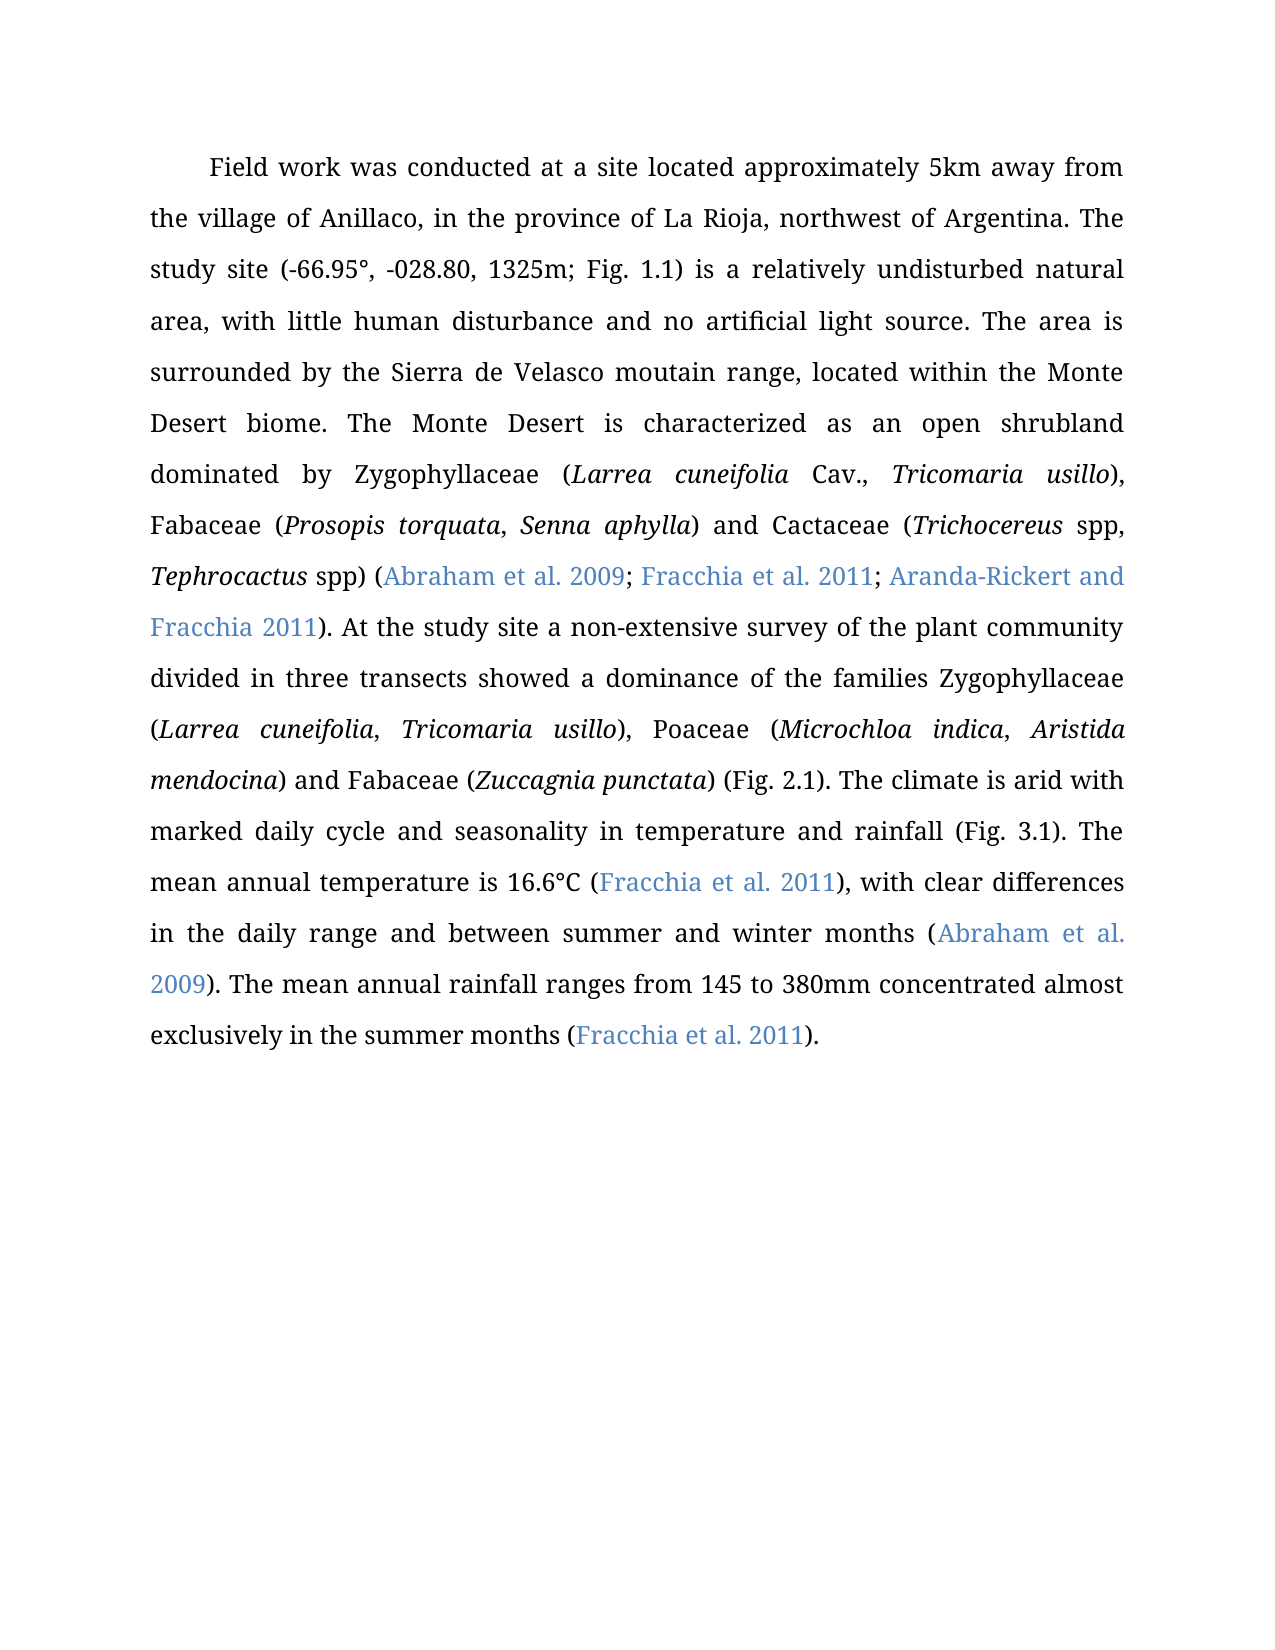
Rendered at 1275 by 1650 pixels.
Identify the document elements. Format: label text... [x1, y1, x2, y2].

text Field work was conducted at a site located approximately 5km away from the village of Anillaco, in the province of La Rioja, northwest of Argentina. The study site (-66.95°, -028.80, 1325m; Fig. 1.1) is a relatively undisturbed natural area, with little human disturbance and no artificial light source. The area is surrounded by the Sierra de Velasco moutain range, located within the Monte Desert biome. The Monte Desert is characterized as an open shrubland dominated by Zygophyllaceae (Larrea cuneifolia Cav., Tricomaria usillo), Fabaceae (Prosopis torquata, Senna aphylla) and Cactaceae (Trichocereus spp, Tephrocactus spp) (Abraham et al. 2009; Fracchia et al. 2011; Aranda-Rickert and Fracchia 2011). At the study site a non-extensive survey of the plant community divided in three transects showed a dominance of the families Zygophyllaceae (Larrea cuneifolia, Tricomaria usillo), Poaceae (Microchloa indica, Aristida mendocina) and Fabaceae (Zuccagnia punctata) (Fig. 2.1). The climate is arid with marked daily cycle and seasonality in temperature and rainfall (Fig. 3.1). The mean annual temperature is 16.6°C (Fracchia et al. 2011), with clear differences in the daily range and between summer and winter months (Abraham et al. 2009). The mean annual rainfall ranges from 145 to 380mm concentrated almost exclusively in the summer months (Fracchia et al. 2011). [150, 150, 1125, 1052]
